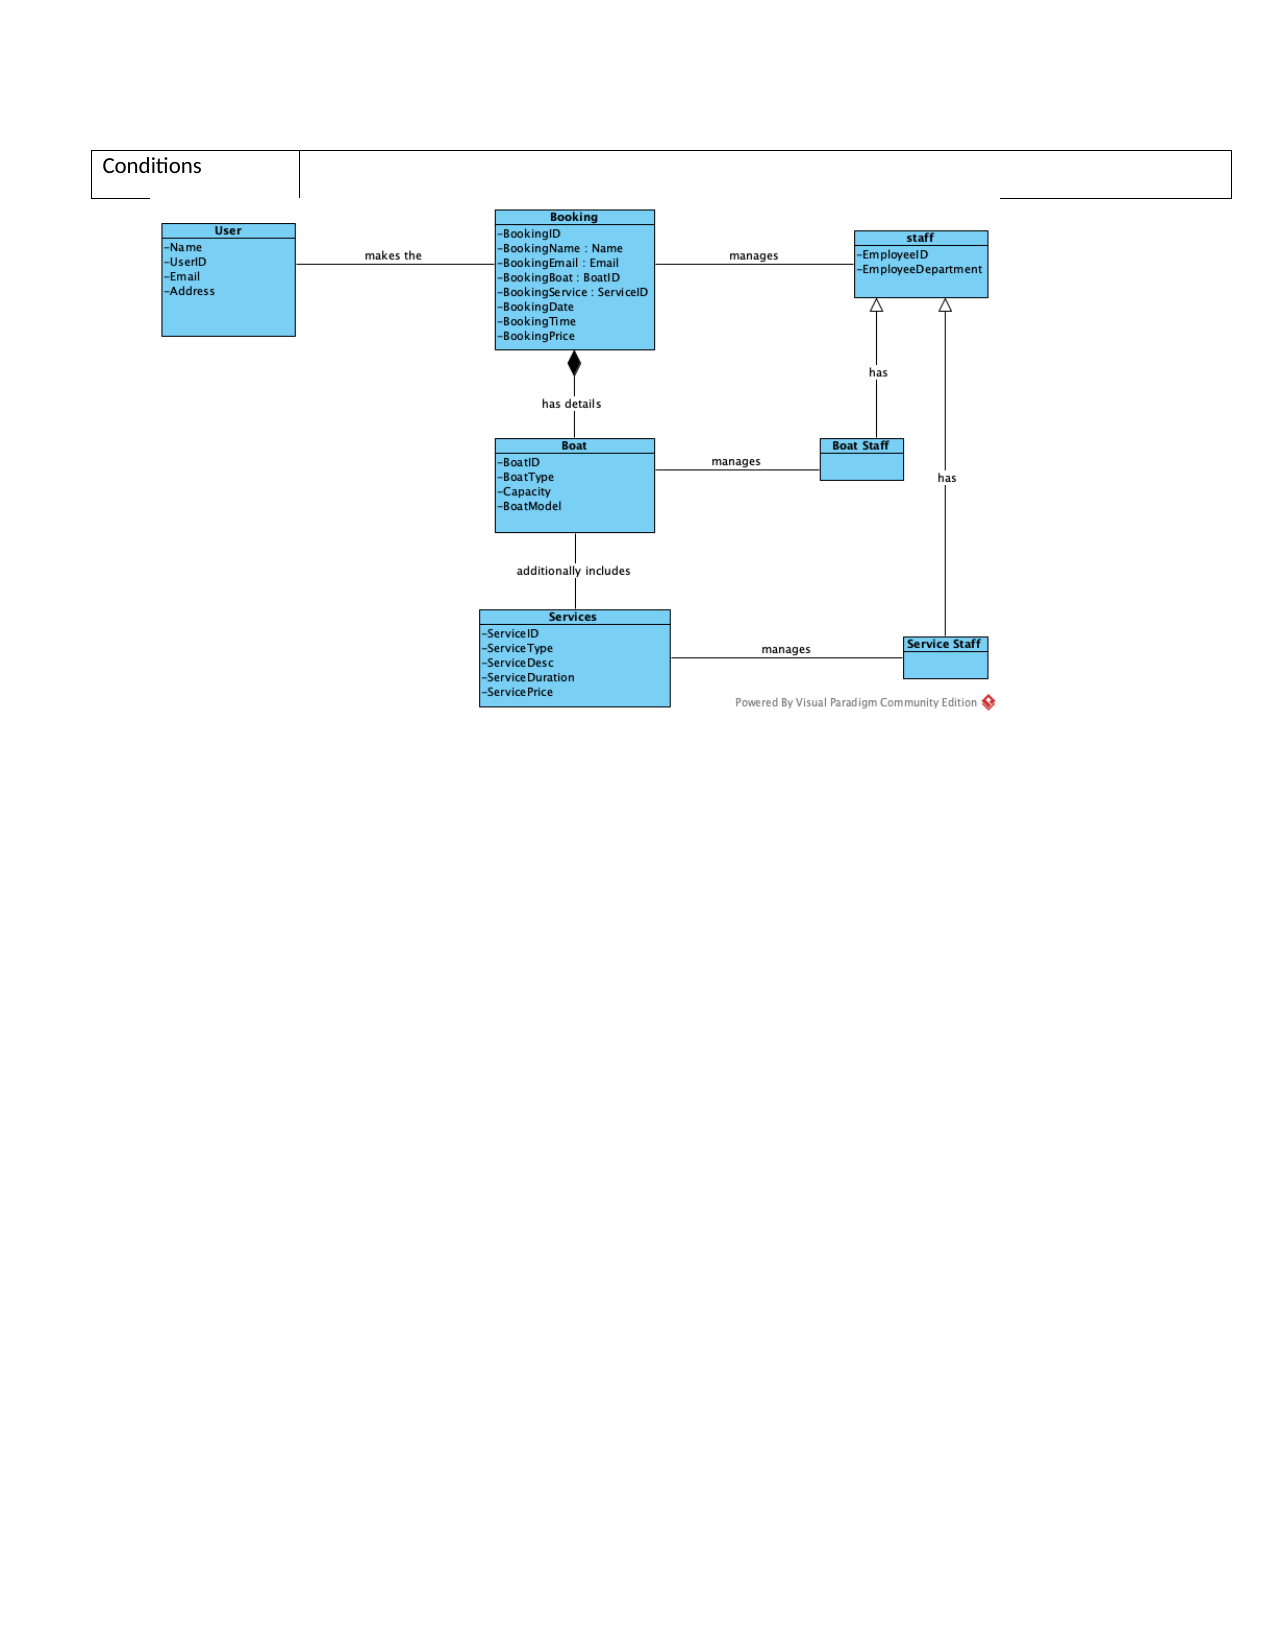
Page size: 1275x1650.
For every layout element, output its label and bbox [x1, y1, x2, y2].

table_cell [300, 151, 1231, 198]
table_cell [92, 151, 299, 198]
picture [150, 198, 1001, 720]
